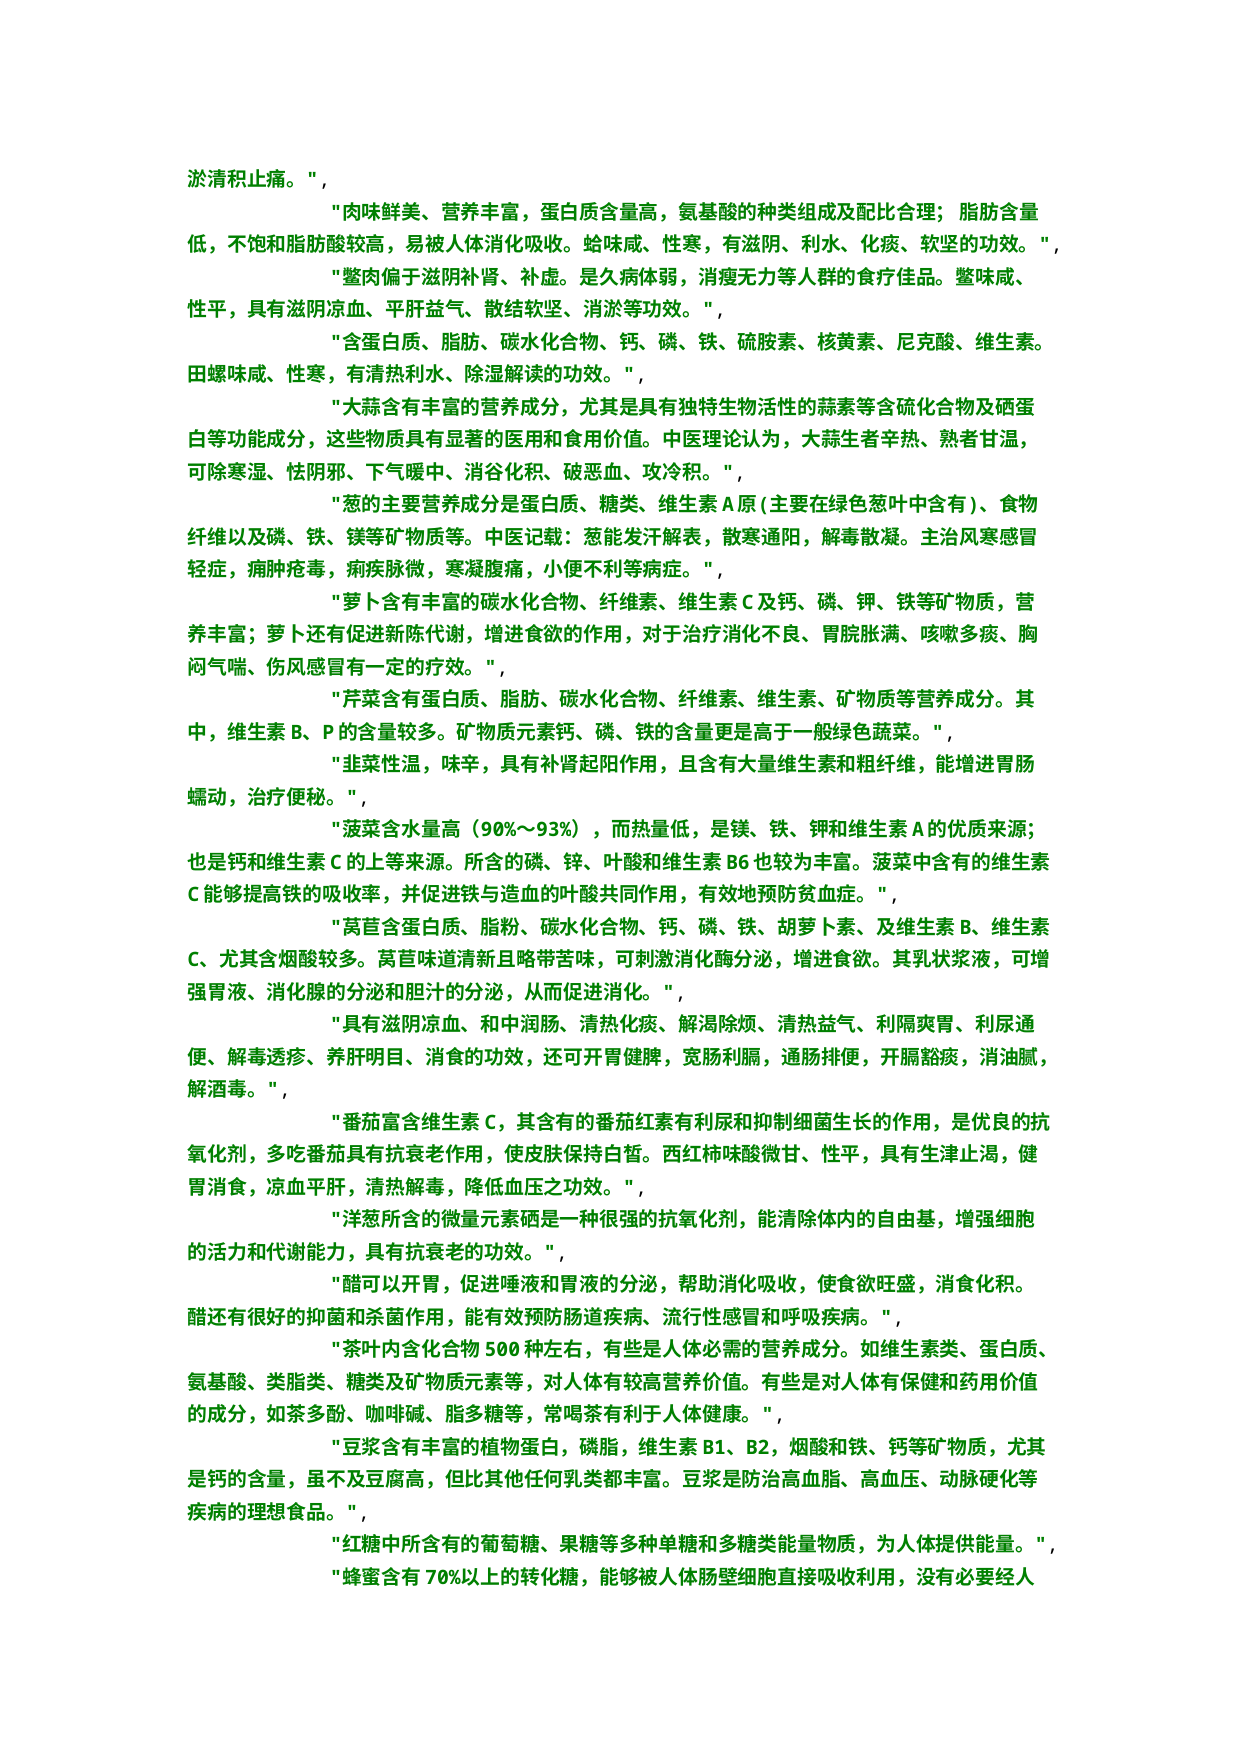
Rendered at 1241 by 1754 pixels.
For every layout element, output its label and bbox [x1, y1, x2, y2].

text [187, 162, 1053, 1592]
